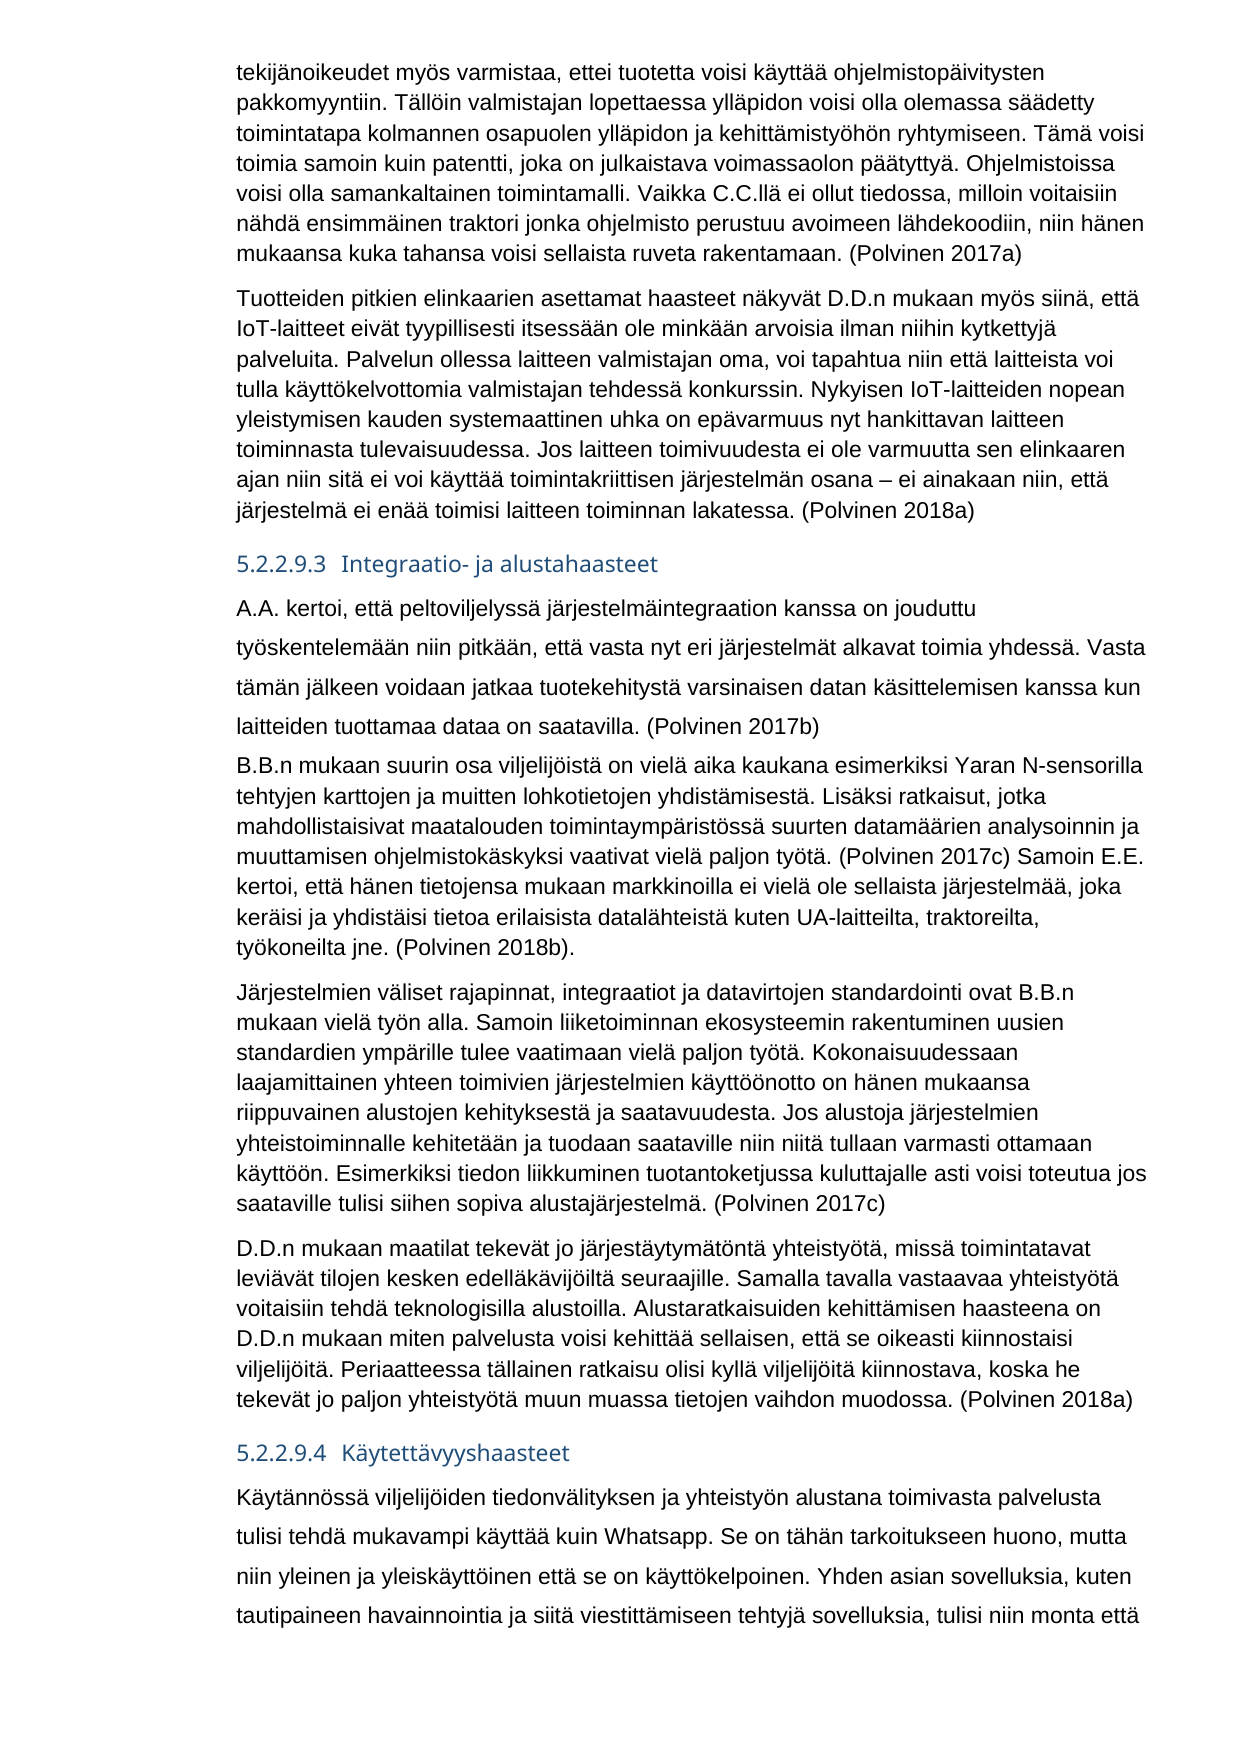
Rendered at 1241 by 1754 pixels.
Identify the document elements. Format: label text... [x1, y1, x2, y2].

text Järjestelmien väliset rajapinnat, integraatiot ja datavirtojen standardointi ovat B.B.n mukaan vielä työn alla. Samoin liiketoiminnan ekosysteemin rakentuminen uusien standardien ympärille tulee vaatimaan vielä paljon työtä. Kokonaisuudessaan laajamittainen yhteen toimivien järjestelmien käyttöönotto on hänen mukaansa riippuvainen alustojen kehityksestä ja saatavuudesta. Jos alustoja järjestelmien yhteistoiminnalle kehitetään ja tuodaan saataville niin niitä tullaan varmasti ottamaan käyttöön. Esimerkiksi tiedon liikkuminen tuotantoketjussa kuluttajalle asti voisi toteutua jos saataville tulisi siihen sopiva alustajärjestelmä. (Polvinen 2017c) [236, 978, 1152, 1216]
subtitle Integraatio- ja alustahaasteet [236, 548, 1152, 579]
text D.D.n mukaan maatilat tekevät jo järjestäytymätöntä yhteistyötä, missä toimintatavat leviävät tilojen kesken edelläkävijöiltä seuraajille. Samalla tavalla vastaavaa yhteistyötä voitaisiin tehdä teknologisilla alustoilla. Alustaratkaisuiden kehittämisen haasteena on D.D.n mukaan miten palvelusta voisi kehittää sellaisen, että se oikeasti kiinnostaisi viljelijöitä. Periaatteessa tällainen ratkaisu olisi kyllä viljelijöitä kiinnostava, koska he tekevät jo paljon yhteistyötä muun muassa tietojen vaihdon muodossa. (Polvinen 2018a) [236, 1235, 1152, 1412]
subtitle Käytettävyyshaasteet [236, 1437, 1152, 1468]
text Tuotteiden pitkien elinkaarien asettamat haasteet näkyvät D.D.n mukaan myös siinä, että IoT-laitteet eivät tyypillisesti itsessään ole minkään arvoisia ilman niihin kytkettyjä palveluita. Palvelun ollessa laitteen valmistajan oma, voi tapahtua niin että laitteista voi tulla käyttökelvottomia valmistajan tehdessä konkurssin. Nykyisen IoT-laitteiden nopean yleistymisen kauden systemaattinen uhka on epävarmuus nyt hankittavan laitteen toiminnasta tulevaisuudessa. Jos laitteen toimivuudesta ei ole varmuutta sen elinkaaren ajan niin sitä ei voi käyttää toimintakriittisen järjestelmän osana – ei ainakaan niin, että järjestelmä ei enää toimisi laitteen toiminnan lakatessa. (Polvinen 2018a) [236, 285, 1152, 523]
text B.B.n mukaan suurin osa viljelijöistä on vielä aika kaukana esimerkiksi Yaran N-sensorilla tehtyjen karttojen ja muitten lohkotietojen yhdistämisestä. Lisäksi ratkaisut, jotka mahdollistaisivat maatalouden toimintaympäristössä suurten datamäärien analysoinnin ja muuttamisen ohjelmistokäskyksi vaativat vielä paljon työtä. (Polvinen 2017c) Samoin E.E. kertoi, että hänen tietojensa mukaan markkinoilla ei vielä ole sellaista järjestelmää, joka keräisi ja yhdistäisi tietoa erilaisista datalähteistä kuten UA-laitteilta, traktoreilta, työkoneilta jne. (Polvinen 2018b). [236, 752, 1152, 960]
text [236, 59, 1152, 267]
